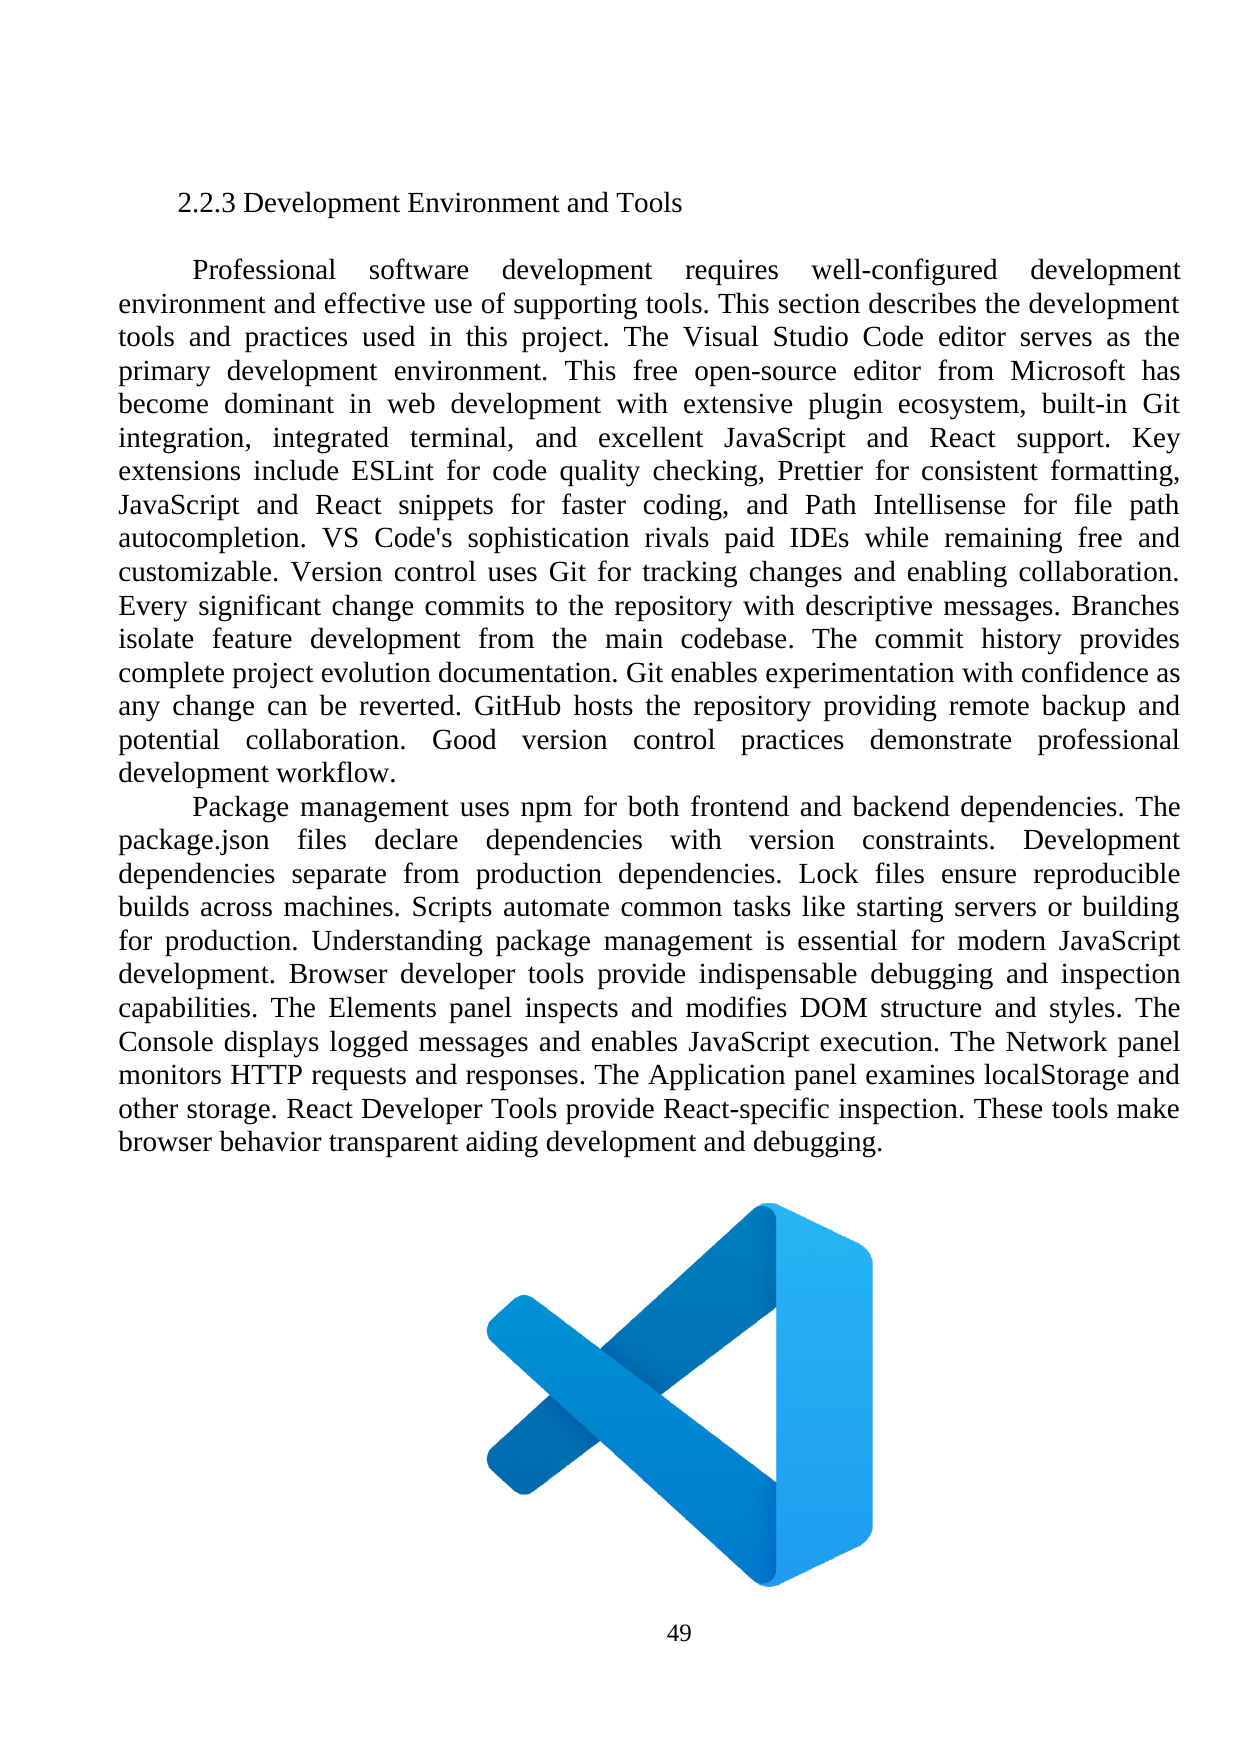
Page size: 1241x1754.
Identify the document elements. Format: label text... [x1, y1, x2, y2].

text 2.2.3 Development Environment and Tools [177, 185, 1181, 219]
picture [476, 1191, 883, 1598]
text Package management uses npm for both frontend and backend dependencies. The package.json files declare dependencies with version constraints. Development dependencies separate from production dependencies. Lock files ensure reproducible builds across machines. Scripts automate common tasks like starting servers or building for production. Understanding package management is essential for modern JavaScript development. Browser developer tools provide indispensable debugging and inspection capabilities. The Elements panel inspects and modifies DOM structure and styles. The Console displays logged messages and enables JavaScript execution. The Network panel monitors HTTP requests and responses. The Application panel examines localStorage and other storage. React Developer Tools provide React-specific inspection. These tools make browser behavior transparent aiding development and debugging. [118, 789, 1181, 1158]
text Professional software development requires well-configured development environment and effective use of supporting tools. This section describes the development tools and practices used in this project. The Visual Studio Code editor serves as the primary development environment. This free open-source editor from Microsoft has become dominant in web development with extensive plugin ecosystem, built-in Git integration, integrated terminal, and excellent JavaScript and React support. Key extensions include ESLint for code quality checking, Prettier for consistent formatting, JavaScript and React snippets for faster coding, and Path Intellisense for file path autocompletion. VS Code's sophistication rivals paid IDEs while remaining free and customizable. Version control uses Git for tracking changes and enabling collaboration. Every significant change commits to the repository with descriptive messages. Branches isolate feature development from the main codebase. The commit history provides complete project evolution documentation. Git enables experimentation with confidence as any change can be reverted. GitHub hosts the repository providing remote backup and potential collaboration. Good version control practices demonstrate professional development workflow. [118, 252, 1181, 789]
